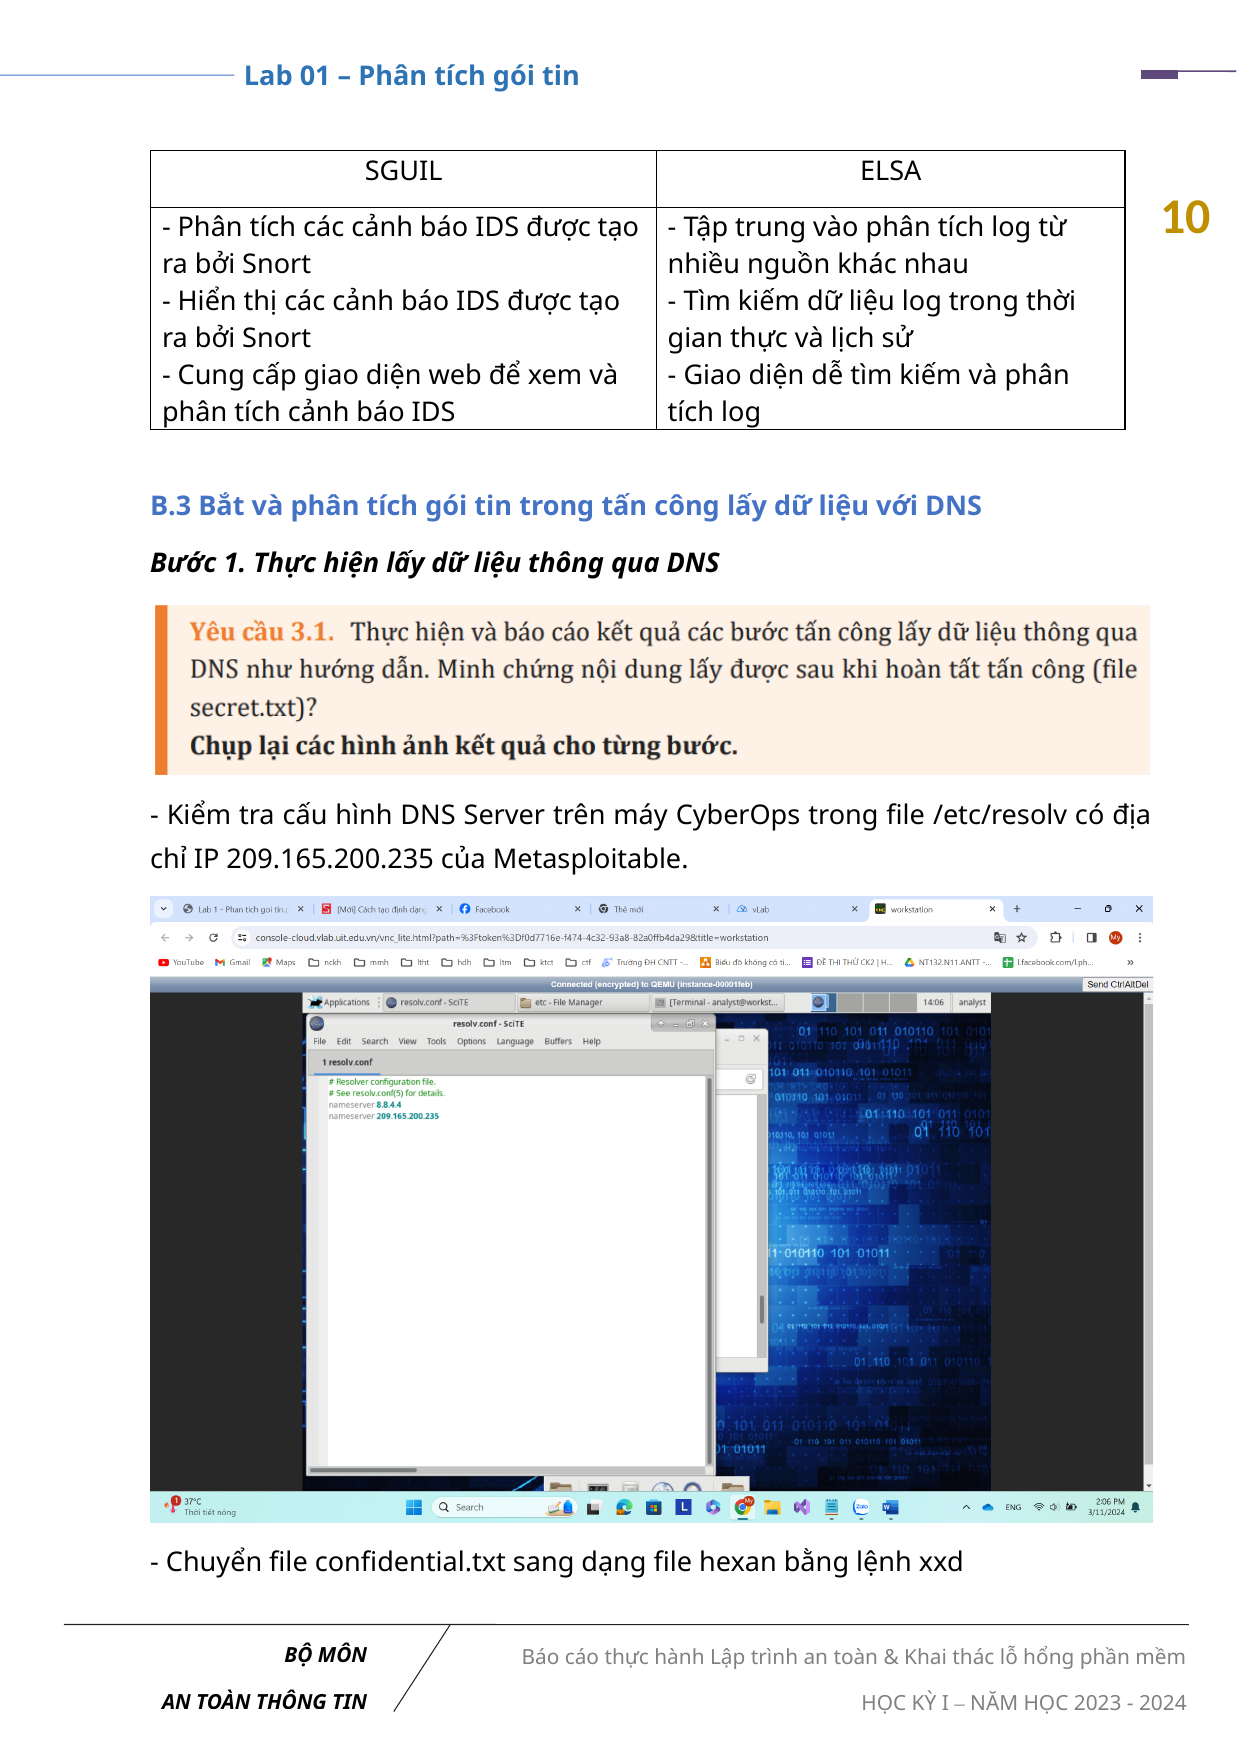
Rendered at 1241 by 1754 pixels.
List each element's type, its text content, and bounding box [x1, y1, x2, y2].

text - Kiểm tra cấu hình DNS Server trên máy CyberOps trong file /etc/resolv có địa chỉ IP 209.165.200.235 của Metasploitable. [150, 795, 1153, 876]
text - Chuyển file confidential.txt sang dạng file hexan bằng lệnh xxd [150, 1543, 1153, 1579]
table_header ELSA [657, 151, 1124, 207]
picture [150, 600, 1154, 776]
text Bước 1. Thực hiện lấy dữ liệu thông qua DNS [150, 543, 1153, 580]
table_header SGUIL [151, 151, 656, 207]
picture [150, 896, 1154, 1523]
text B.3 Bắt và phân tích gói tin trong tấn công lấy dữ liệu với DNS [150, 487, 1153, 523]
table_cell - Phân tích các cảnh báo IDS được tạo ra bởi Snort - Hiển thị các cảnh báo IDS được tạo ra bởi Snort - Cung cấp giao diện web để xem và phân tích cảnh báo IDS [151, 208, 656, 429]
table_cell - Tập trung vào phân tích log từ nhiều nguồn khác nhau - Tìm kiếm dữ liệu log trong thời gian thực và lịch sử - Giao diện dễ tìm kiếm và phân tích log [657, 208, 1124, 429]
